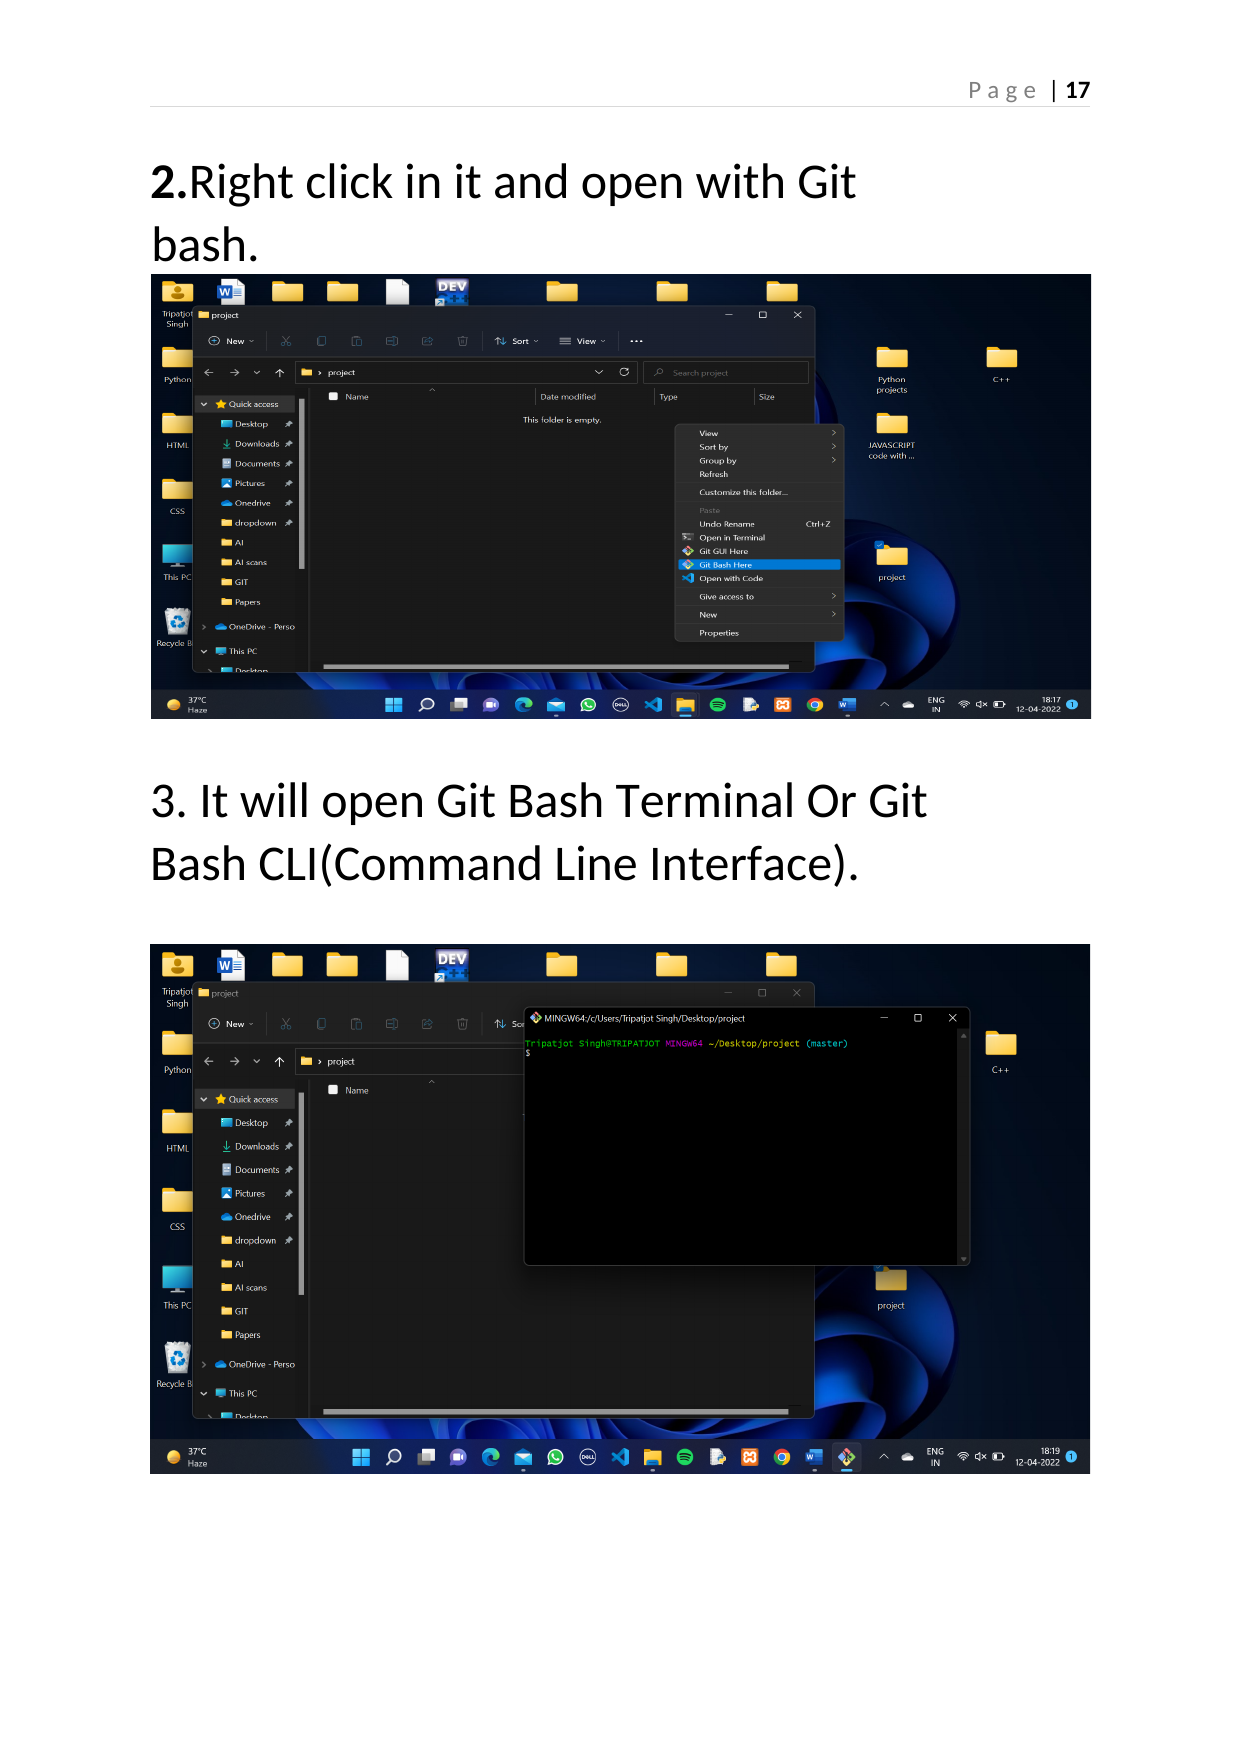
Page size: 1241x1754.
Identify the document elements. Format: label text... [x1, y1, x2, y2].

picture [151, 274, 1092, 719]
picture [150, 944, 1091, 1474]
text 3. It will open Git Bash Terminal Or Git Bash CLI(Command Line Interface). [150, 769, 965, 893]
